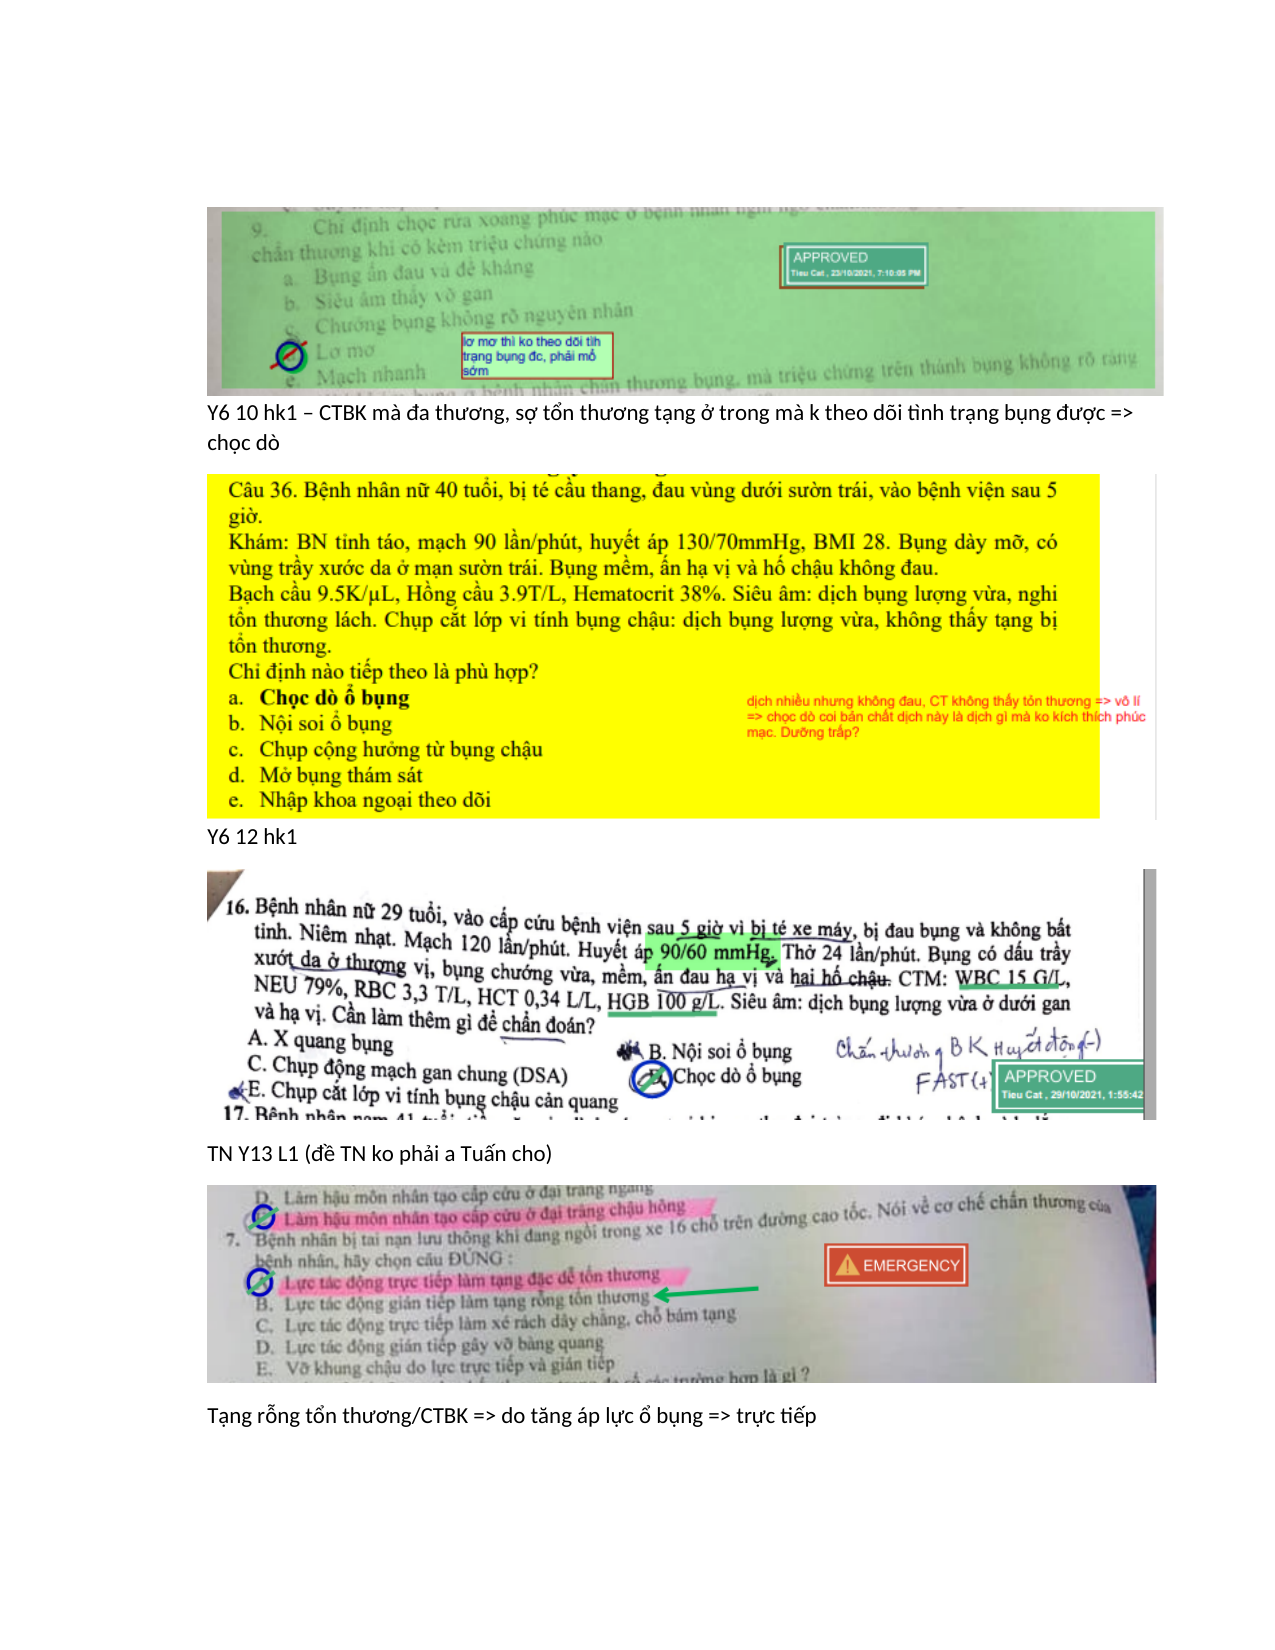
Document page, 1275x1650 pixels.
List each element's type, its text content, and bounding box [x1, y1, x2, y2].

picture [207, 869, 1157, 1120]
text Y6 10 hk1 – CTBK mà đa thương, sợ tổn thương tạng ở trong mà k theo dõi tình trạng bụng được => chọc dò [207, 396, 1156, 456]
picture [207, 1185, 1157, 1383]
text Y6 12 hk1 [207, 820, 1156, 850]
text TN Y13 L1 (đề TN ko phải a Tuấn cho) [207, 1139, 1156, 1167]
picture [207, 207, 1164, 396]
picture [207, 474, 1157, 820]
text Tạng rỗng tổn thương/CTBK => do tăng áp lực ổ bụng => trực tiếp [207, 1401, 1156, 1429]
